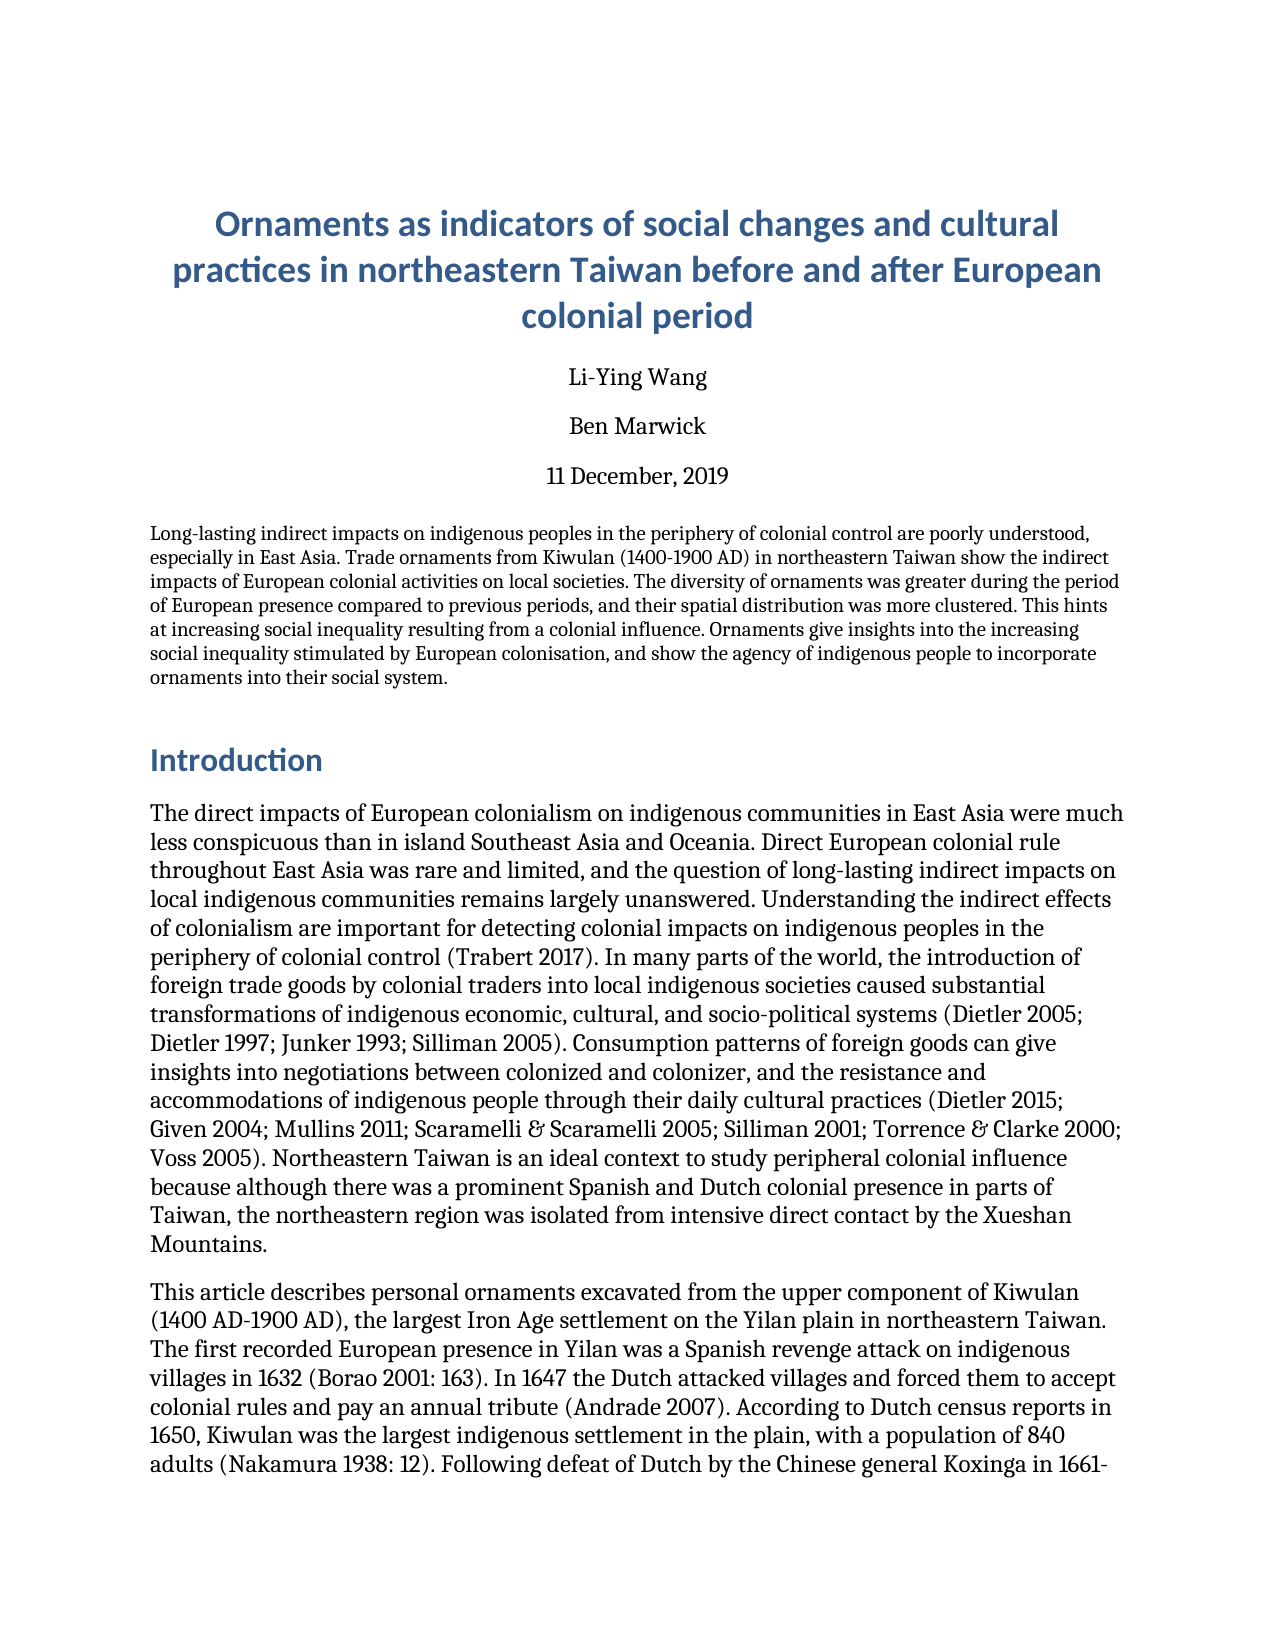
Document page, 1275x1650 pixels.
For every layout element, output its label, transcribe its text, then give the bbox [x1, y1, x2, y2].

text The direct impacts of European colonialism on indigenous communities in East Asia were much less conspicuous than in island Southeast Asia and Oceania. Direct European colonial rule throughout East Asia was rare and limited, and the question of long-lasting indirect impacts on local indigenous communities remains largely unanswered. Understanding the indirect effects of colonialism are important for detecting colonial impacts on indigenous peoples in the periphery of colonial control (Trabert 2017). In many parts of the world, the introduction of foreign trade goods by colonial traders into local indigenous societies caused substantial transformations of indigenous economic, cultural, and socio-political systems (Dietler 2005; Dietler 1997; Junker 1993; Silliman 2005). Consumption patterns of foreign goods can give insights into negotiations between colonized and colonizer, and the resistance and accommodations of indigenous people through their daily cultural practices (Dietler 2015; Given 2004; Mullins 2011; Scaramelli & Scaramelli 2005; Silliman 2001; Torrence & Clarke 2000; Voss 2005). Northeastern Taiwan is an ideal context to study peripheral colonial influence because although there was a prominent Spanish and Dutch colonial presence in parts of Taiwan, the northeastern region was isolated from intensive direct contact by the Xueshan Mountains. [150, 799, 1125, 1259]
subtitle Introduction [150, 739, 1125, 780]
text Ben Marwick [150, 412, 1125, 441]
text 11 December, 2019 [150, 462, 1125, 490]
title Ornaments as indicators of social changes and cultural practices in northeastern Taiwan before and after European colonial period [150, 200, 1125, 337]
text Li-Ying Wang [150, 362, 1125, 391]
text Long-lasting indirect impacts on indigenous peoples in the periphery of colonial control are poorly understood, especially in East Asia. Trade ornaments from Kiwulan (1400-1900 AD) in northeastern Taiwan show the indirect impacts of European colonial activities on local societies. The diversity of ornaments was greater during the period of European presence compared to previous periods, and their spatial distribution was more clustered. This hints at increasing social inequality resulting from a colonial influence. Ornaments give insights into the increasing social inequality stimulated by European colonisation, and show the agency of indigenous people to incorporate ornaments into their social system. [150, 522, 1125, 689]
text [150, 1278, 1125, 1479]
